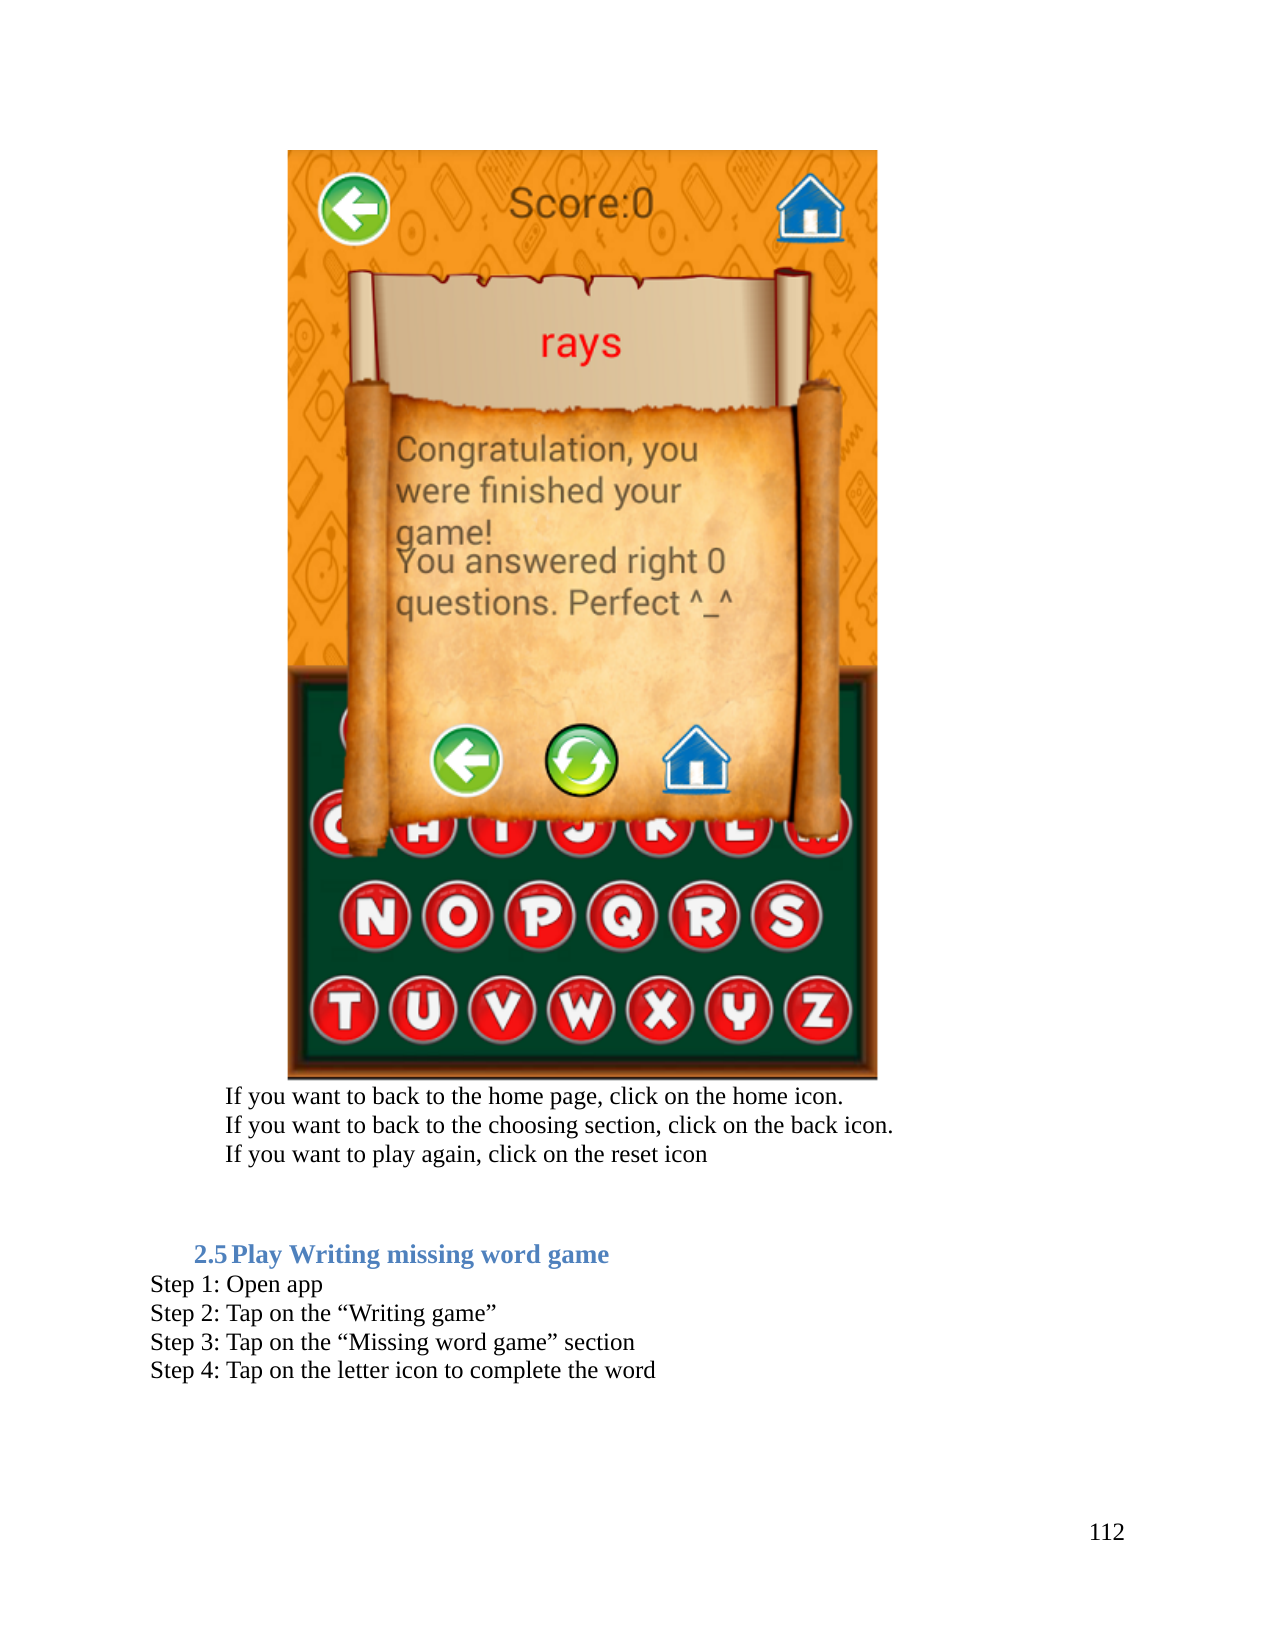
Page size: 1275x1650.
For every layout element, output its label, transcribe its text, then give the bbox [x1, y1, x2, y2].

text Step 3: Tap on the “Missing word game” section [150, 1327, 1125, 1355]
text If you want to play again, click on the reset icon [150, 1139, 1125, 1167]
text If you want to back to the home page, click on the home icon. [150, 1081, 1125, 1110]
text Step 4: Tap on the letter icon to complete the word [150, 1355, 1125, 1384]
text If you want to back to the choosing section, click on the back icon. [150, 1110, 1125, 1139]
text Step 2: Tap on the “Writing game” [150, 1298, 1125, 1327]
text Step 1: Open app [150, 1269, 1125, 1298]
picture [287, 150, 879, 1082]
subtitle Play Writing missing word game [194, 1238, 1125, 1269]
